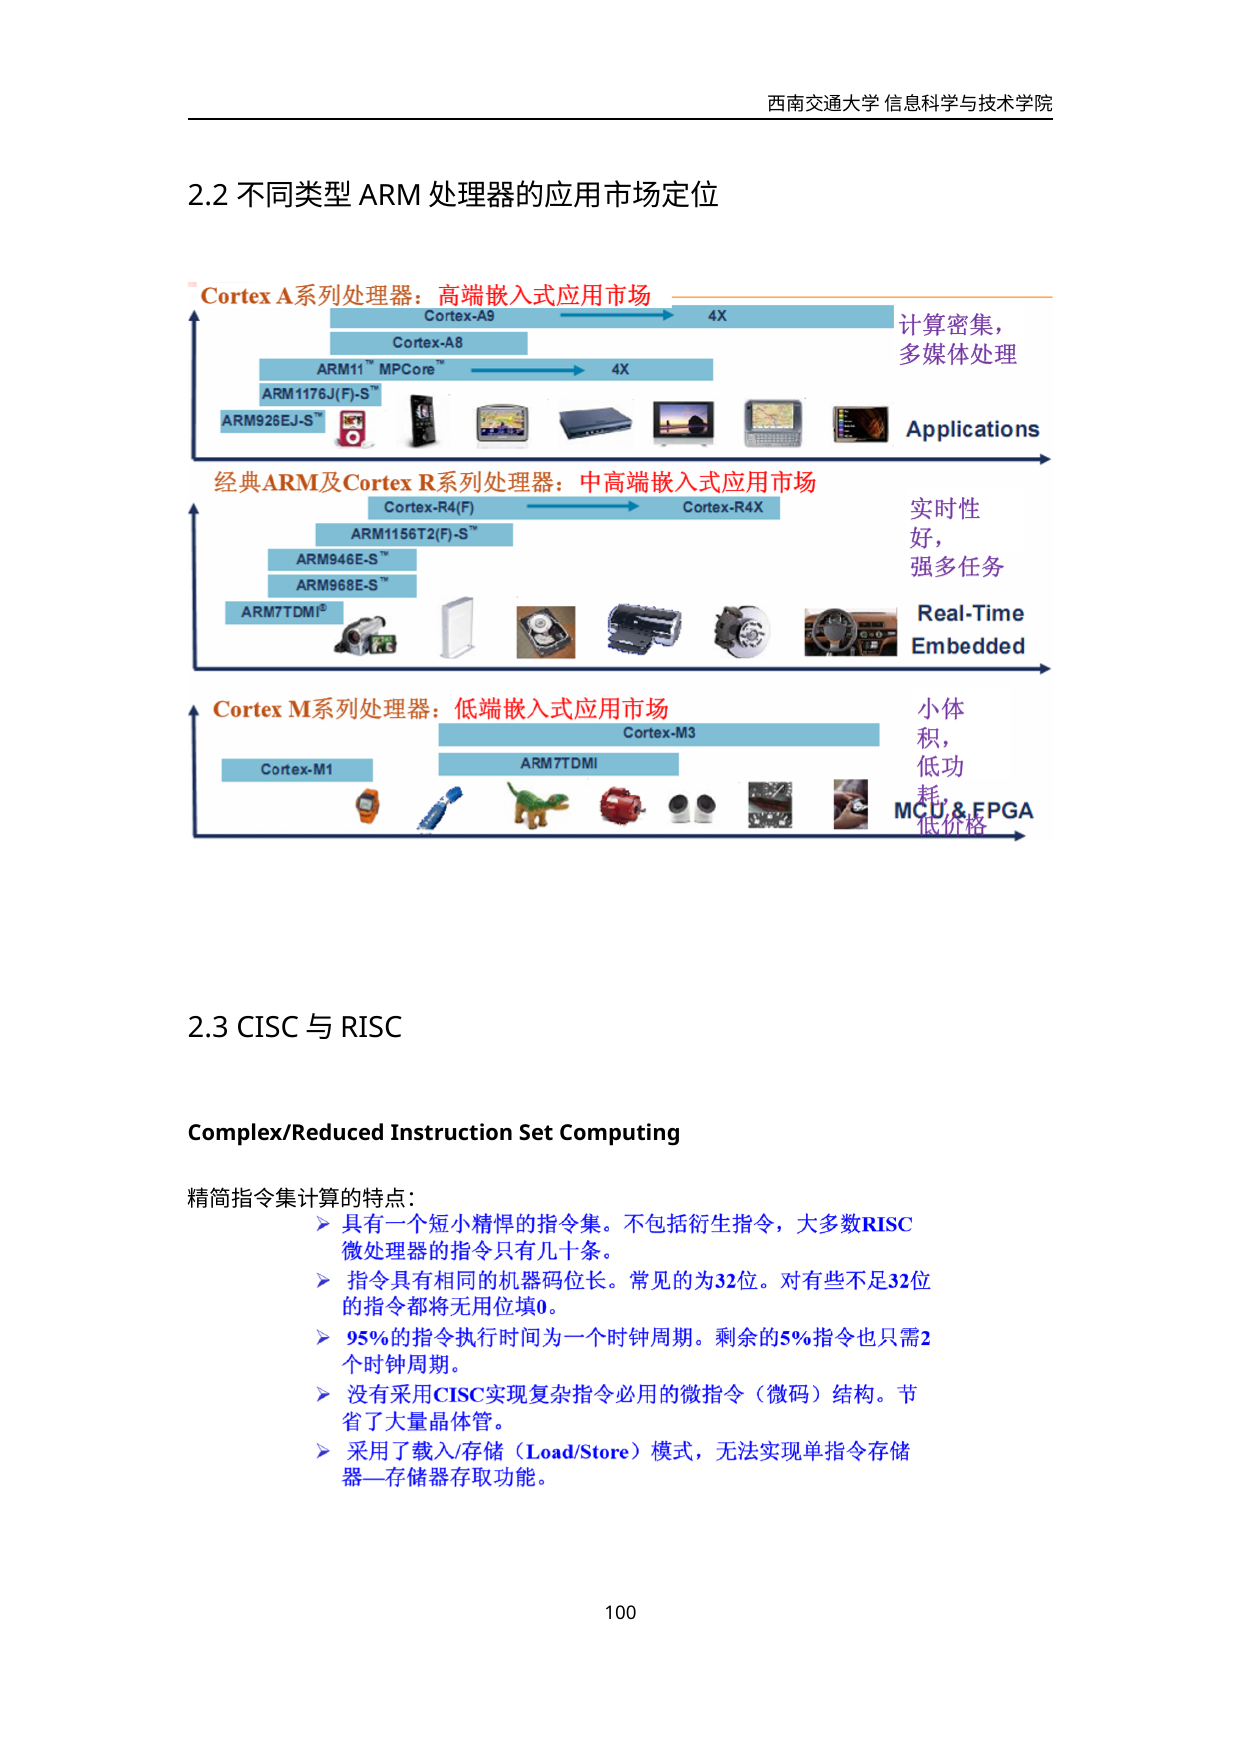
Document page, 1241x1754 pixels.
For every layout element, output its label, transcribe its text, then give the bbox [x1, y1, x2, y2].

picture [187, 282, 1053, 847]
text Complex/Reduced Instruction Set Computing [187, 1115, 1053, 1148]
picture [306, 1212, 935, 1493]
subtitle 2.2 不同类型ARM处理器的应用市场定位 [187, 160, 1053, 225]
text 精简指令集计算的特点： [187, 1180, 1053, 1213]
subtitle 2.3 CISC与RISC [187, 992, 1053, 1057]
